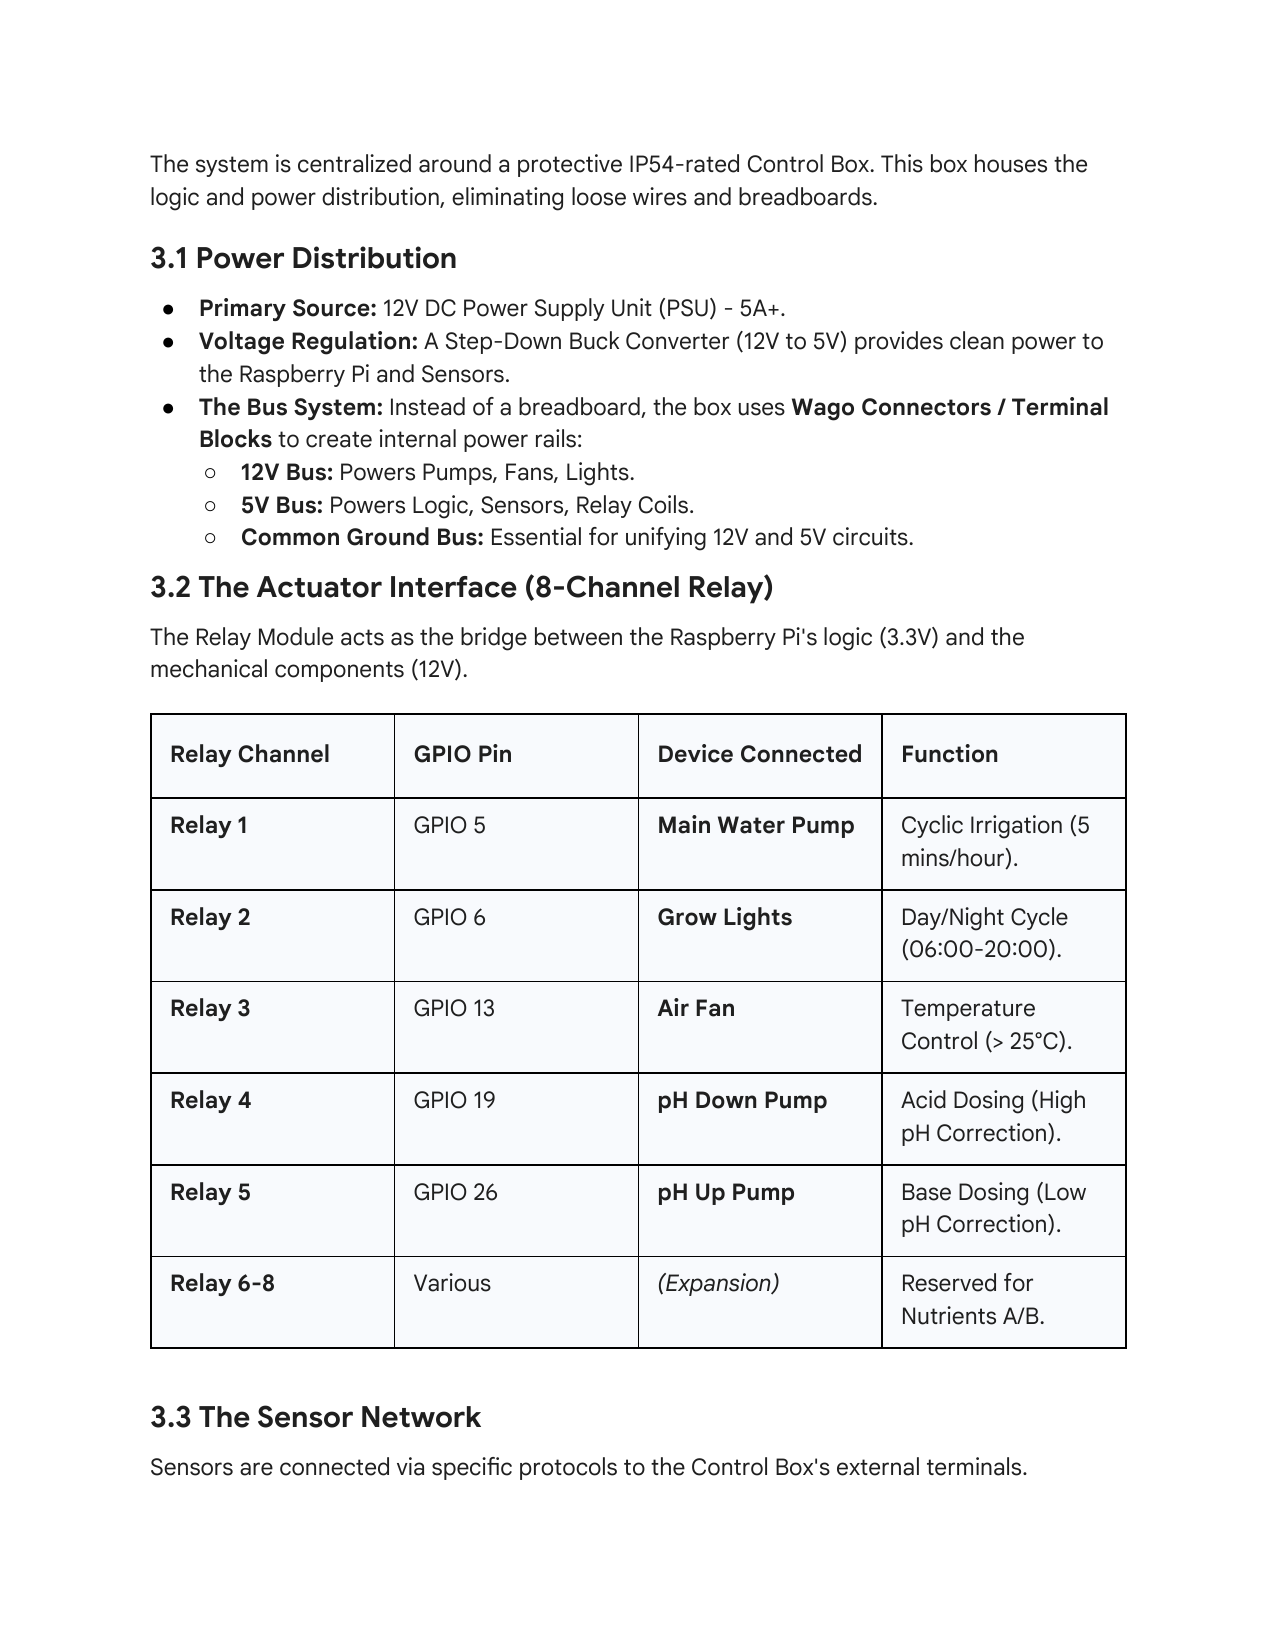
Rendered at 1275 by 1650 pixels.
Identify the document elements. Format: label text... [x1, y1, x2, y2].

list Common Ground Bus: Essential for unifying 12V and 5V circuits. [203, 523, 1125, 552]
list 5V Bus: Powers Logic, Sensors, Relay Coils. [203, 491, 1125, 519]
table_cell GPIO 26 [395, 1166, 638, 1256]
table_header GPIO Pin [395, 715, 638, 797]
table_cell Relay 6-8 [152, 1257, 394, 1347]
table_cell Relay 1 [152, 799, 394, 889]
table_cell Acid Dosing (High pH Correction). [883, 1074, 1125, 1164]
list Voltage Regulation: A Step-Down Buck Converter (12V to 5V) provides clean power to the Raspberry Pi and Sensors. [161, 327, 1125, 389]
table_cell Various [395, 1257, 638, 1347]
list Primary Source: 12V DC Power Supply Unit (PSU) - 5A+. [161, 294, 1125, 323]
table_cell GPIO 6 [395, 891, 638, 981]
subtitle 3.2 The Actuator Interface (8-Channel Relay) [150, 569, 1125, 605]
table_cell pH Up Pump [639, 1166, 881, 1256]
table_cell Relay 2 [152, 891, 394, 981]
table_cell Grow Lights [639, 891, 881, 981]
text The Relay Module acts as the bridge between the Raspberry Pi's logic (3.3V) and the mechanical components (12V). [150, 623, 1125, 684]
table_cell Temperature Control (> 25°C). [883, 982, 1125, 1072]
table_cell Reserved for Nutrients A/B. [883, 1257, 1125, 1347]
table_cell GPIO 19 [395, 1074, 638, 1164]
text The system is centralized around a protective IP54-rated Control Box. This box houses the logic and power distribution, eliminating loose wires and breadboards. [150, 150, 1125, 211]
table_cell Relay 3 [152, 982, 394, 1072]
list 12V Bus: Powers Pumps, Fans, Lights. [203, 458, 1125, 487]
table_cell Day/Night Cycle (06:00-20:00). [883, 891, 1125, 981]
table_cell Relay 4 [152, 1074, 394, 1164]
table_cell Air Fan [639, 982, 881, 1072]
table_cell GPIO 5 [395, 799, 638, 889]
list The Bus System: Instead of a breadboard, the box uses Wago Connectors / Terminal Blocks to create internal power rails: [161, 393, 1125, 454]
table_cell pH Down Pump [639, 1074, 881, 1164]
subtitle 3.1 Power Distribution [150, 240, 1125, 277]
table_cell GPIO 13 [395, 982, 638, 1072]
table_cell (Expansion) [639, 1257, 881, 1347]
table_header Relay Channel [152, 715, 394, 797]
text Sensors are connected via specific protocols to the Control Box's external terminals. [150, 1453, 1125, 1482]
table_cell Relay 5 [152, 1166, 394, 1256]
table_cell Main Water Pump [639, 799, 881, 889]
table_header Device Connected [639, 715, 881, 797]
table_header Function [883, 715, 1125, 797]
subtitle 3.3 The Sensor Network [150, 1399, 1125, 1435]
table_cell Base Dosing (Low pH Correction). [883, 1166, 1125, 1256]
table_cell Cyclic Irrigation (5 mins/hour). [883, 799, 1125, 889]
